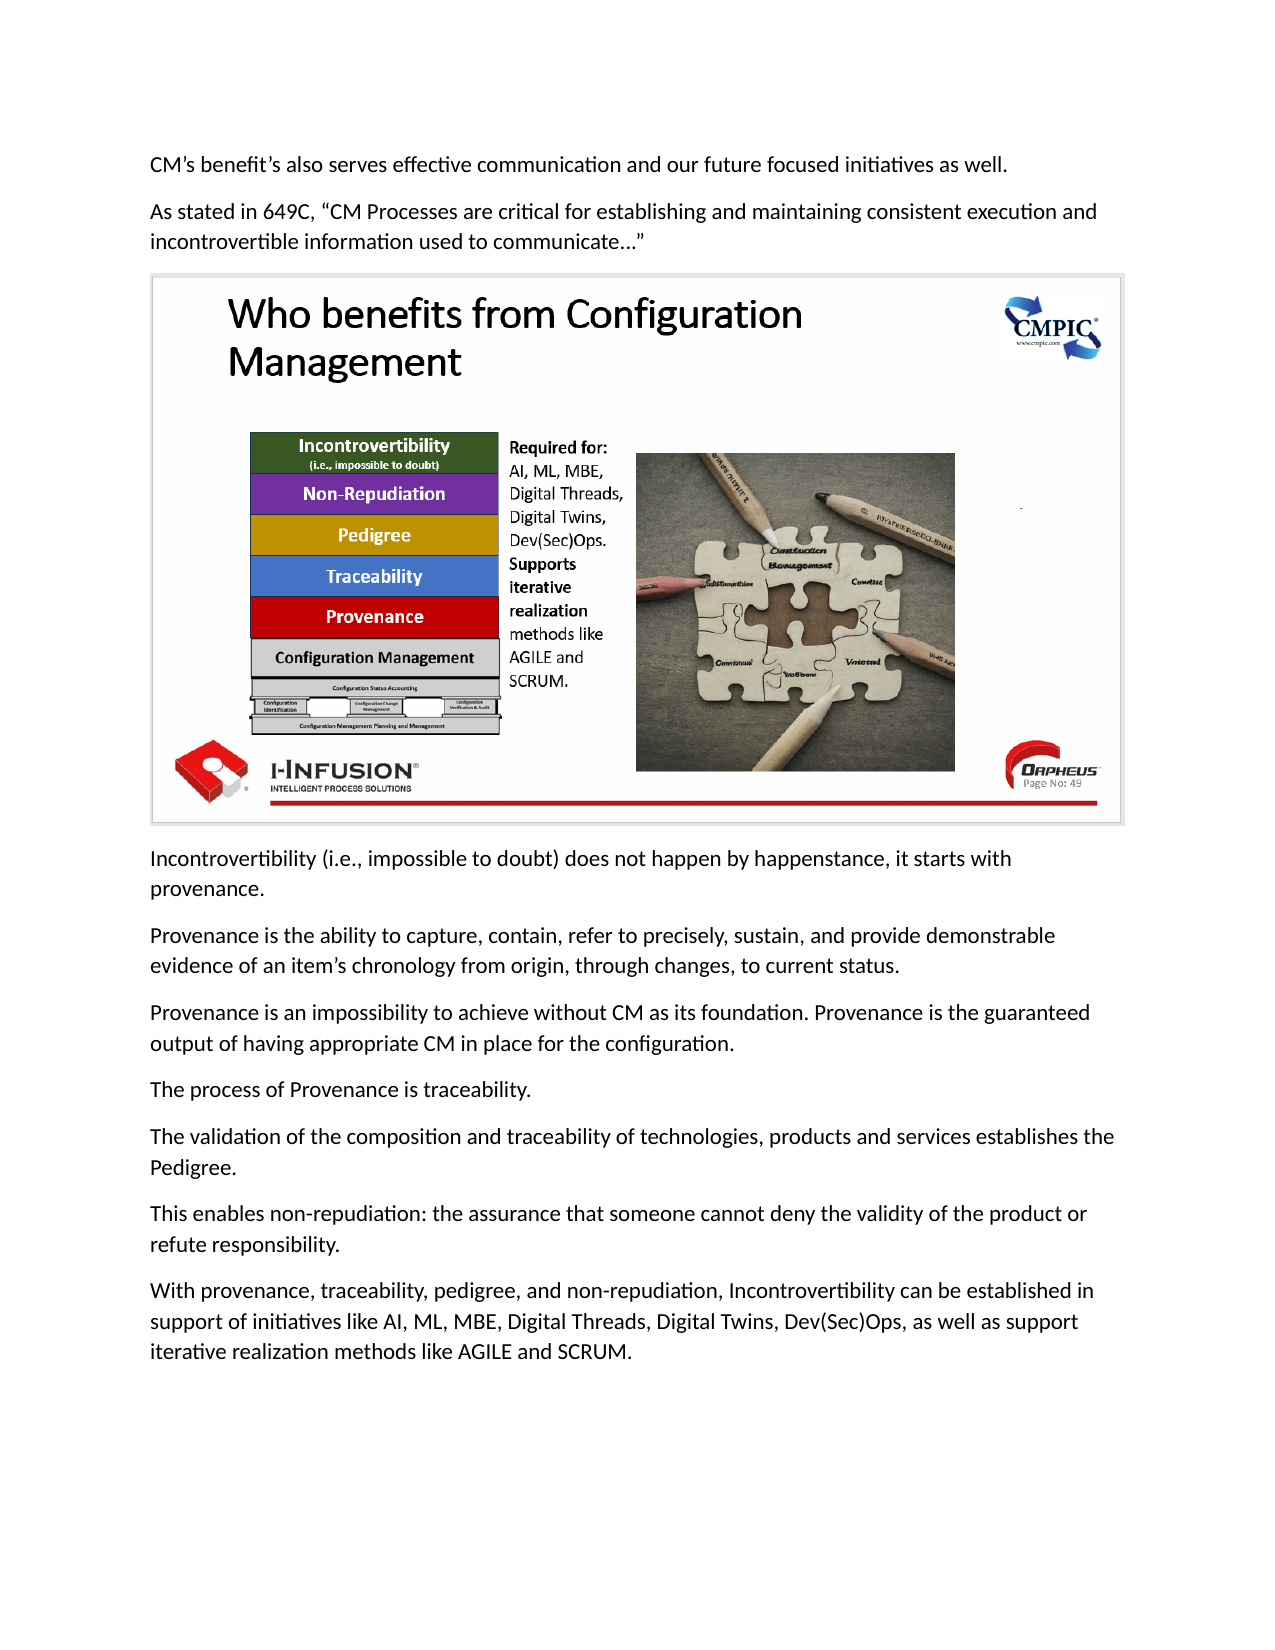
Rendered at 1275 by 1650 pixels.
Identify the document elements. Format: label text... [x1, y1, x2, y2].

text The process of Provenance is traceability. [150, 1076, 1125, 1103]
text Incontrovertibility (i.e., impossible to doubt) does not happen by happenstance, it starts with provenance. [150, 844, 1125, 902]
text CM’s benefit’s also serves effective communication and our future focused initiatives as well. [150, 150, 1125, 178]
picture [150, 273, 1125, 826]
text The validation of the composition and traceability of technologies, products and services establishes the Pedigree. [150, 1122, 1125, 1181]
text Provenance is the ability to capture, contain, refer to precisely, sustain, and provide demonstrable evidence of an item’s chronology from origin, through changes, to current status. [150, 921, 1125, 979]
text Provenance is an impossibility to achieve without CM as its foundation. Provenance is the guaranteed output of having appropriate CM in place for the configuration. [150, 998, 1125, 1057]
text This enables non-repudiation: the assurance that someone cannot deny the validity of the product or refute responsibility. [150, 1199, 1125, 1258]
text With provenance, traceability, pedigree, and non-repudiation, Incontrovertibility can be established in support of initiatives like AI, ML, MBE, Digital Threads, Digital Twins, Dev(Sec)Ops, as well as support iterative realization methods like AGILE and SCRUM. [150, 1277, 1125, 1365]
text As stated in 649C, “CM Processes are critical for establishing and maintaining consistent execution and incontrovertible information used to communicate...” [150, 197, 1125, 255]
